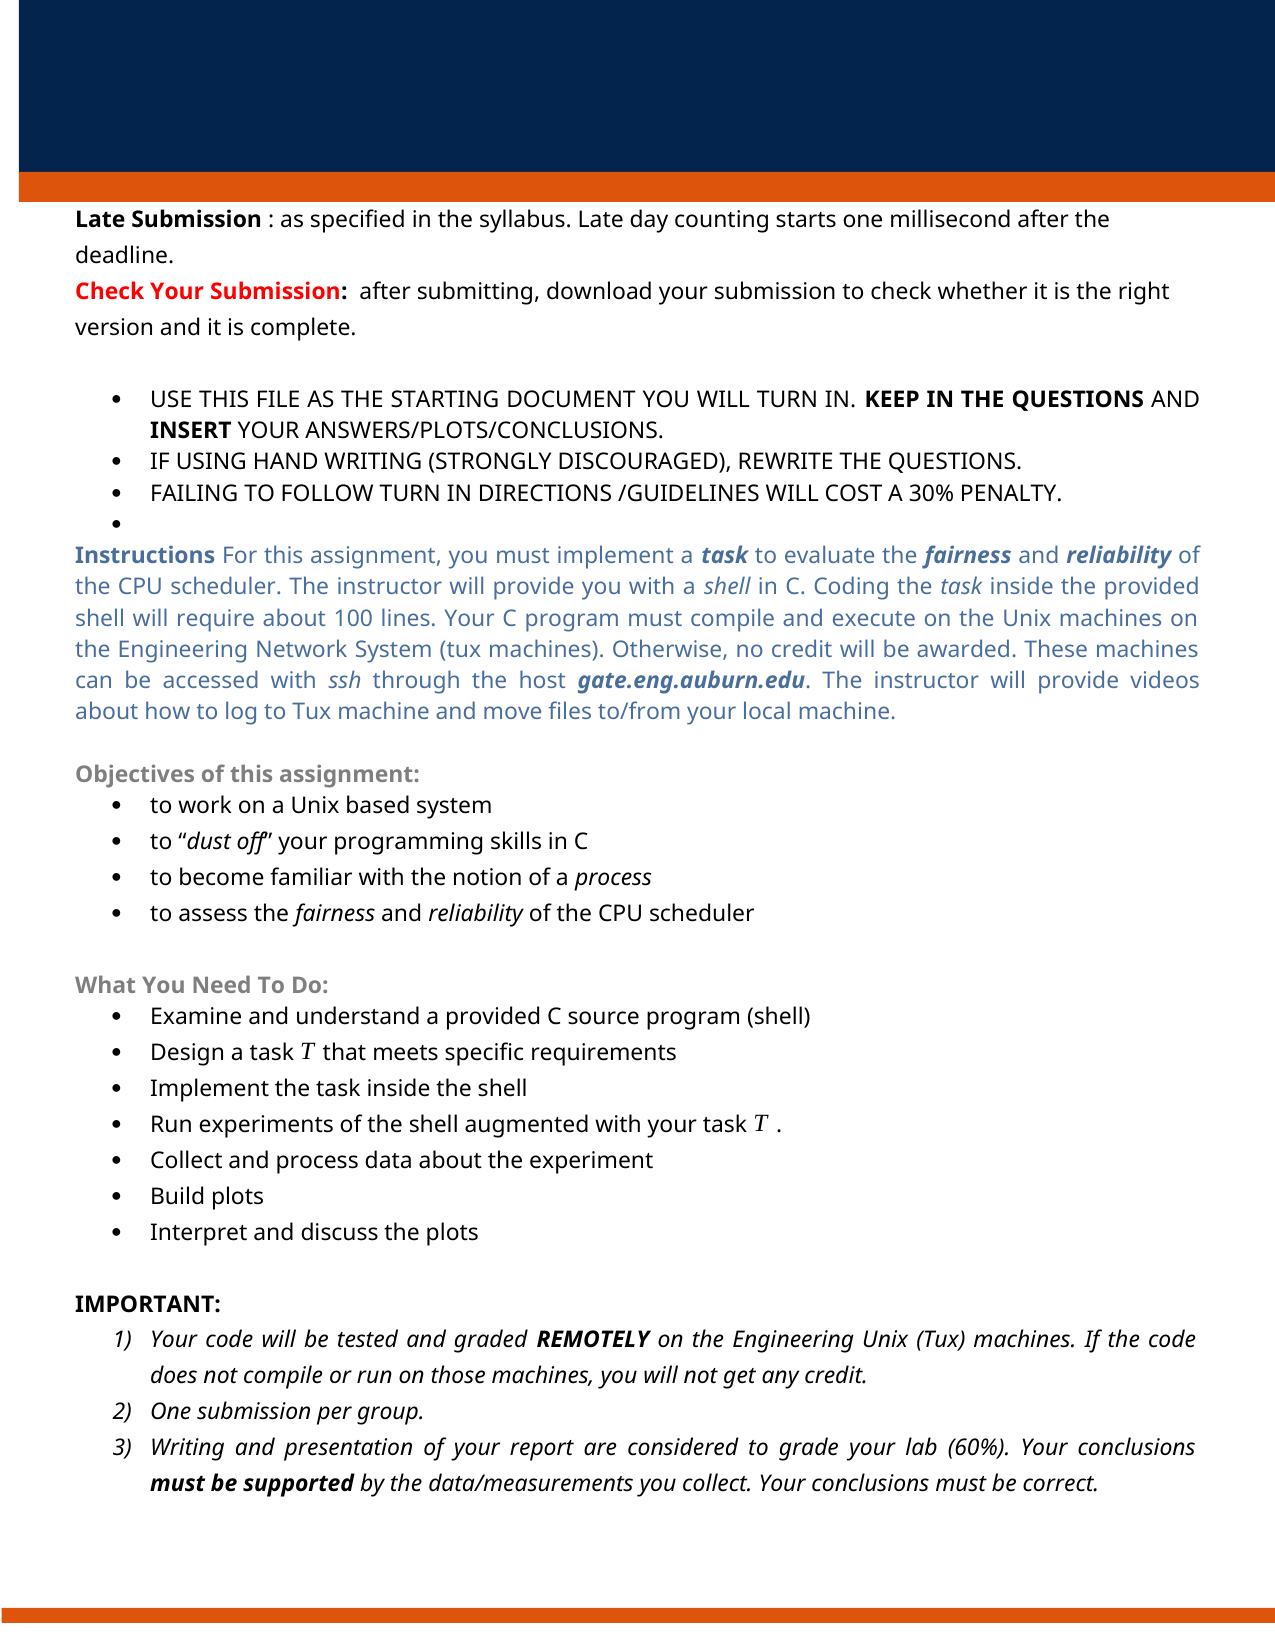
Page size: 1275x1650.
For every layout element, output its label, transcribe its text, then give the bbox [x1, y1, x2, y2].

text Interpret and discuss the plots [112, 1216, 1200, 1247]
list Your code will be tested and graded REMOTELY on the Engineering Unix (Tux) machines. If the code does not compile or run on those machines, you will not get any credit. [112, 1323, 1200, 1391]
text Instructions For this assignment, you must implement a task to evaluate the fairness and reliability of the CPU scheduler. The instructor will provide you with a shell in C. Coding the task inside the provided shell will require about 100 lines. Your C program must compile and execute on the Unix machines on the Engineering Network System (tux machines). Otherwise, no credit will be awarded. These machines can be accessed with ssh through the host gate.eng.auburn.edu. The instructor will provide videos about how to log to Tux machine and move files to/from your local machine. [75, 539, 1200, 727]
text to become familiar with the notion of a process [112, 861, 1200, 892]
text to “dust off” your programming skills in C [112, 825, 1200, 856]
text to assess the fairness and reliability of the CPU scheduler [112, 897, 1200, 928]
text Check Your Submission: after submitting, download your submission to check whether it is the right version and it is complete. [75, 275, 1200, 342]
list Writing and presentation of your report are considered to grade your lab (60%). Your conclusions must be supported by the data/measurements you collect. Your conclusions must be correct. [112, 1431, 1200, 1498]
text to work on a Unix based system [112, 789, 1200, 820]
text What You Need To Do: [75, 969, 1200, 1000]
list IF USING HAND WRITING (STRONGLY DISCOURAGED), REWRITE THE QUESTIONS. [112, 445, 1200, 477]
list One submission per group. [112, 1395, 1200, 1427]
text Implement the task inside the shell [112, 1072, 1200, 1103]
text Objectives of this assignment: [75, 758, 1200, 789]
text Run experiments of the shell augmented with your task . [112, 1108, 1200, 1139]
text Examine and understand a provided C source program (shell) [112, 1000, 1200, 1031]
text Collect and process data about the experiment [112, 1144, 1200, 1175]
text Late Submission : as specified in the syllabus. Late day counting starts one millisecond after the deadline. [75, 202, 1200, 270]
text Design a task that meets specific requirements [112, 1036, 1200, 1067]
list USE THIS FILE AS THE STARTING DOCUMENT YOU WILL TURN IN. KEEP IN THE QUESTIONS AND INSERT YOUR ANSWERS/PLOTS/CONCLUSIONS. [112, 383, 1200, 445]
list IMPORTANT: [75, 1287, 1200, 1319]
text Build plots [112, 1180, 1200, 1211]
list FAILING TO FOLLOW TURN IN DIRECTIONS /GUIDELINES WILL COST A 30% PENALTY. [112, 477, 1200, 508]
